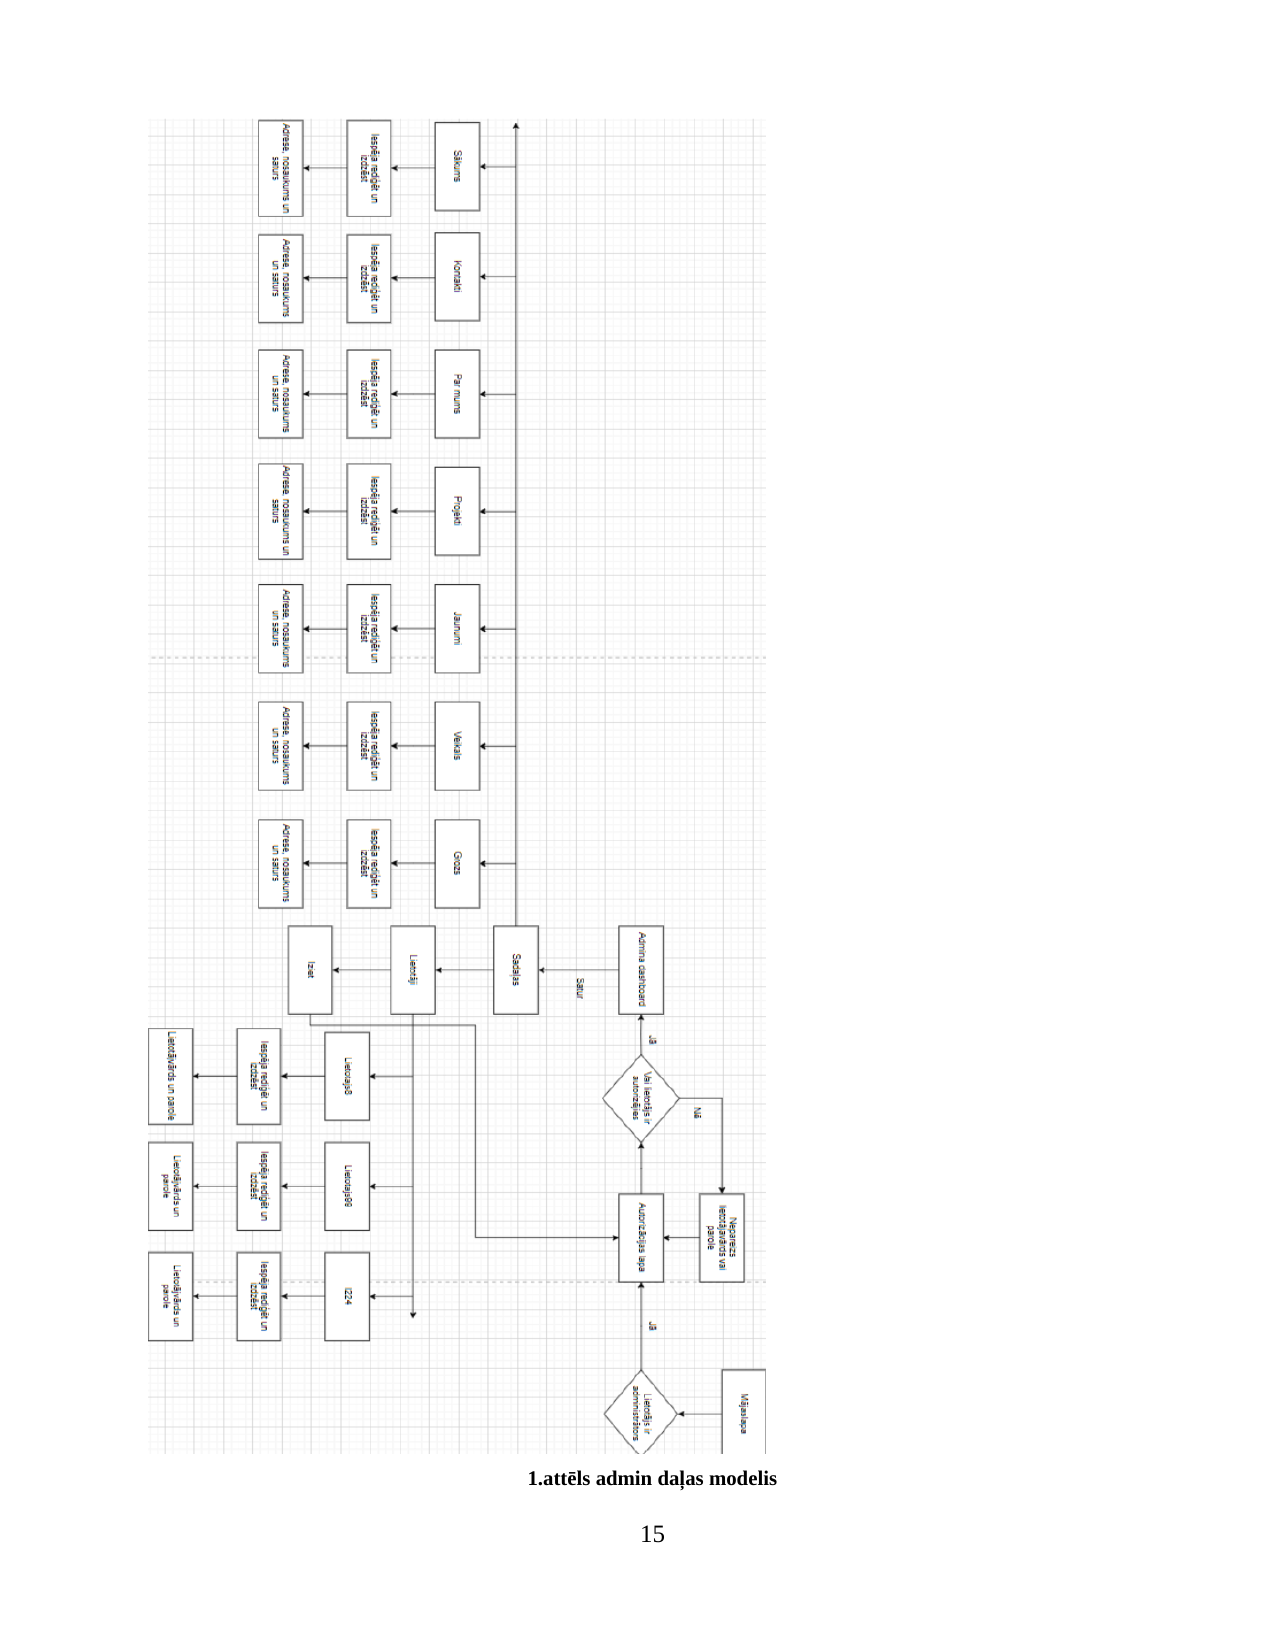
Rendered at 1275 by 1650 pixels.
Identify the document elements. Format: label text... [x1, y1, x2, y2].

picture [148, 120, 766, 1453]
